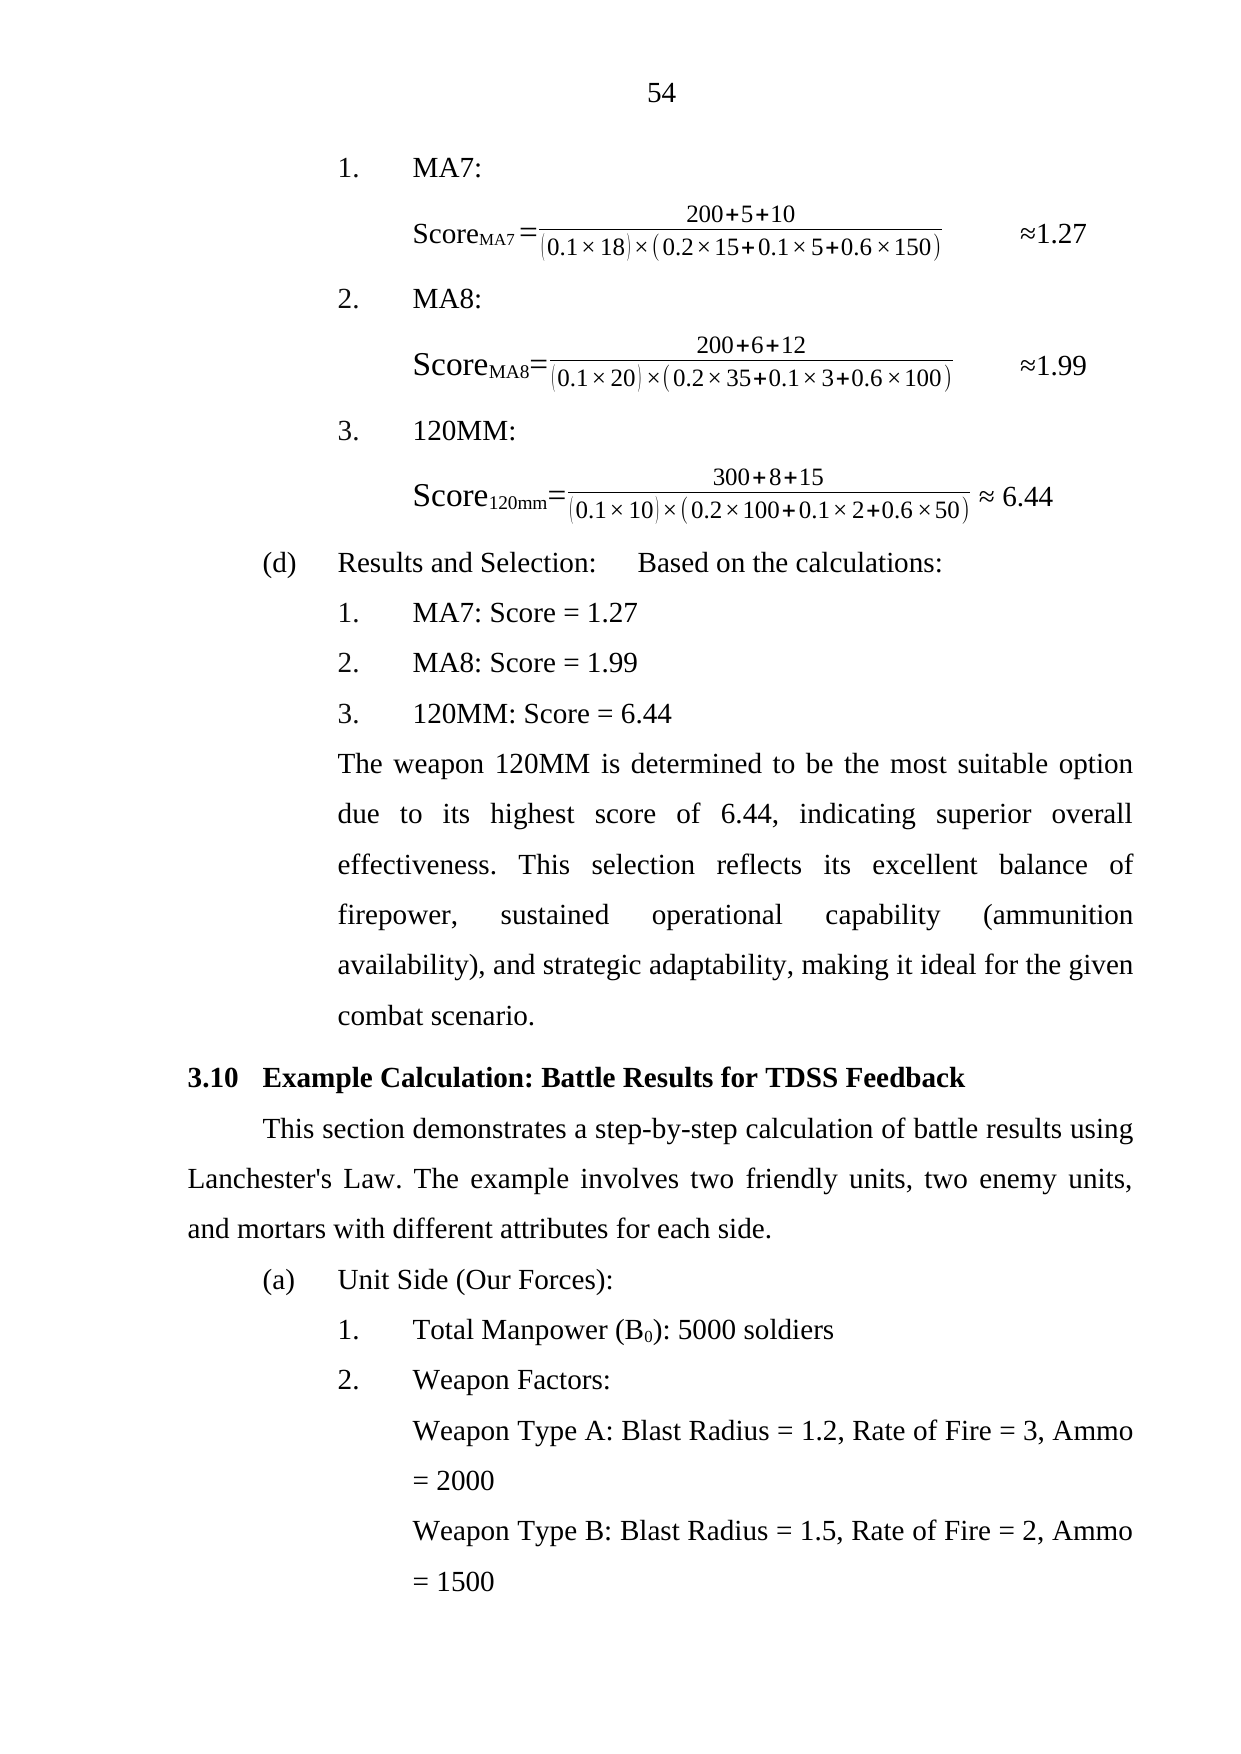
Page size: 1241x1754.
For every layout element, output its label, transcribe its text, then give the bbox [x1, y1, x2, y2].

list Score120mm= ≈ 6.44 [412, 464, 1134, 526]
list Results and Selection: Based on the calculations: [262, 545, 1134, 578]
list ScoreMA7 = ≈1.27 [412, 200, 1134, 262]
list ScoreMA8= ≈1.99 [412, 332, 1134, 394]
list 120MM: Score = 6.44 [337, 696, 1134, 729]
list Weapon Type B: Blast Radius = 1.5, Rate of Fire = 2, Ammo = 1500 [412, 1513, 1134, 1597]
list MA7: Score = 1.27 [337, 595, 1134, 629]
list 120MM: [337, 413, 1134, 447]
list MA8: [337, 282, 1134, 315]
list MA8: Score = 1.99 [337, 646, 1134, 679]
list Total Manpower (B0): 5000 soldiers [337, 1312, 1134, 1346]
list Weapon Type A: Blast Radius = 1.2, Rate of Fire = 3, Ammo = 2000 [412, 1413, 1134, 1497]
subtitle 3.10 Example Calculation: Battle Results for TDSS Feedback [187, 1061, 1135, 1094]
text The weapon 120MM is determined to be the most suitable option due to its highest score of 6.44, indicating superior overall effectiveness. This selection reflects its excellent balance of firepower, sustained operational capability (ammunition availability), and strategic adaptability, making it ideal for the given combat scenario. [337, 746, 1134, 1031]
list Weapon Factors: [337, 1362, 1134, 1396]
list MA7: [337, 150, 1134, 183]
text This section demonstrates a step-by-step calculation of battle results using Lanchester's Law. The example involves two friendly units, two enemy units, and mortars with different attributes for each side. [187, 1111, 1134, 1245]
list Unit Side (Our Forces): [262, 1262, 1134, 1295]
